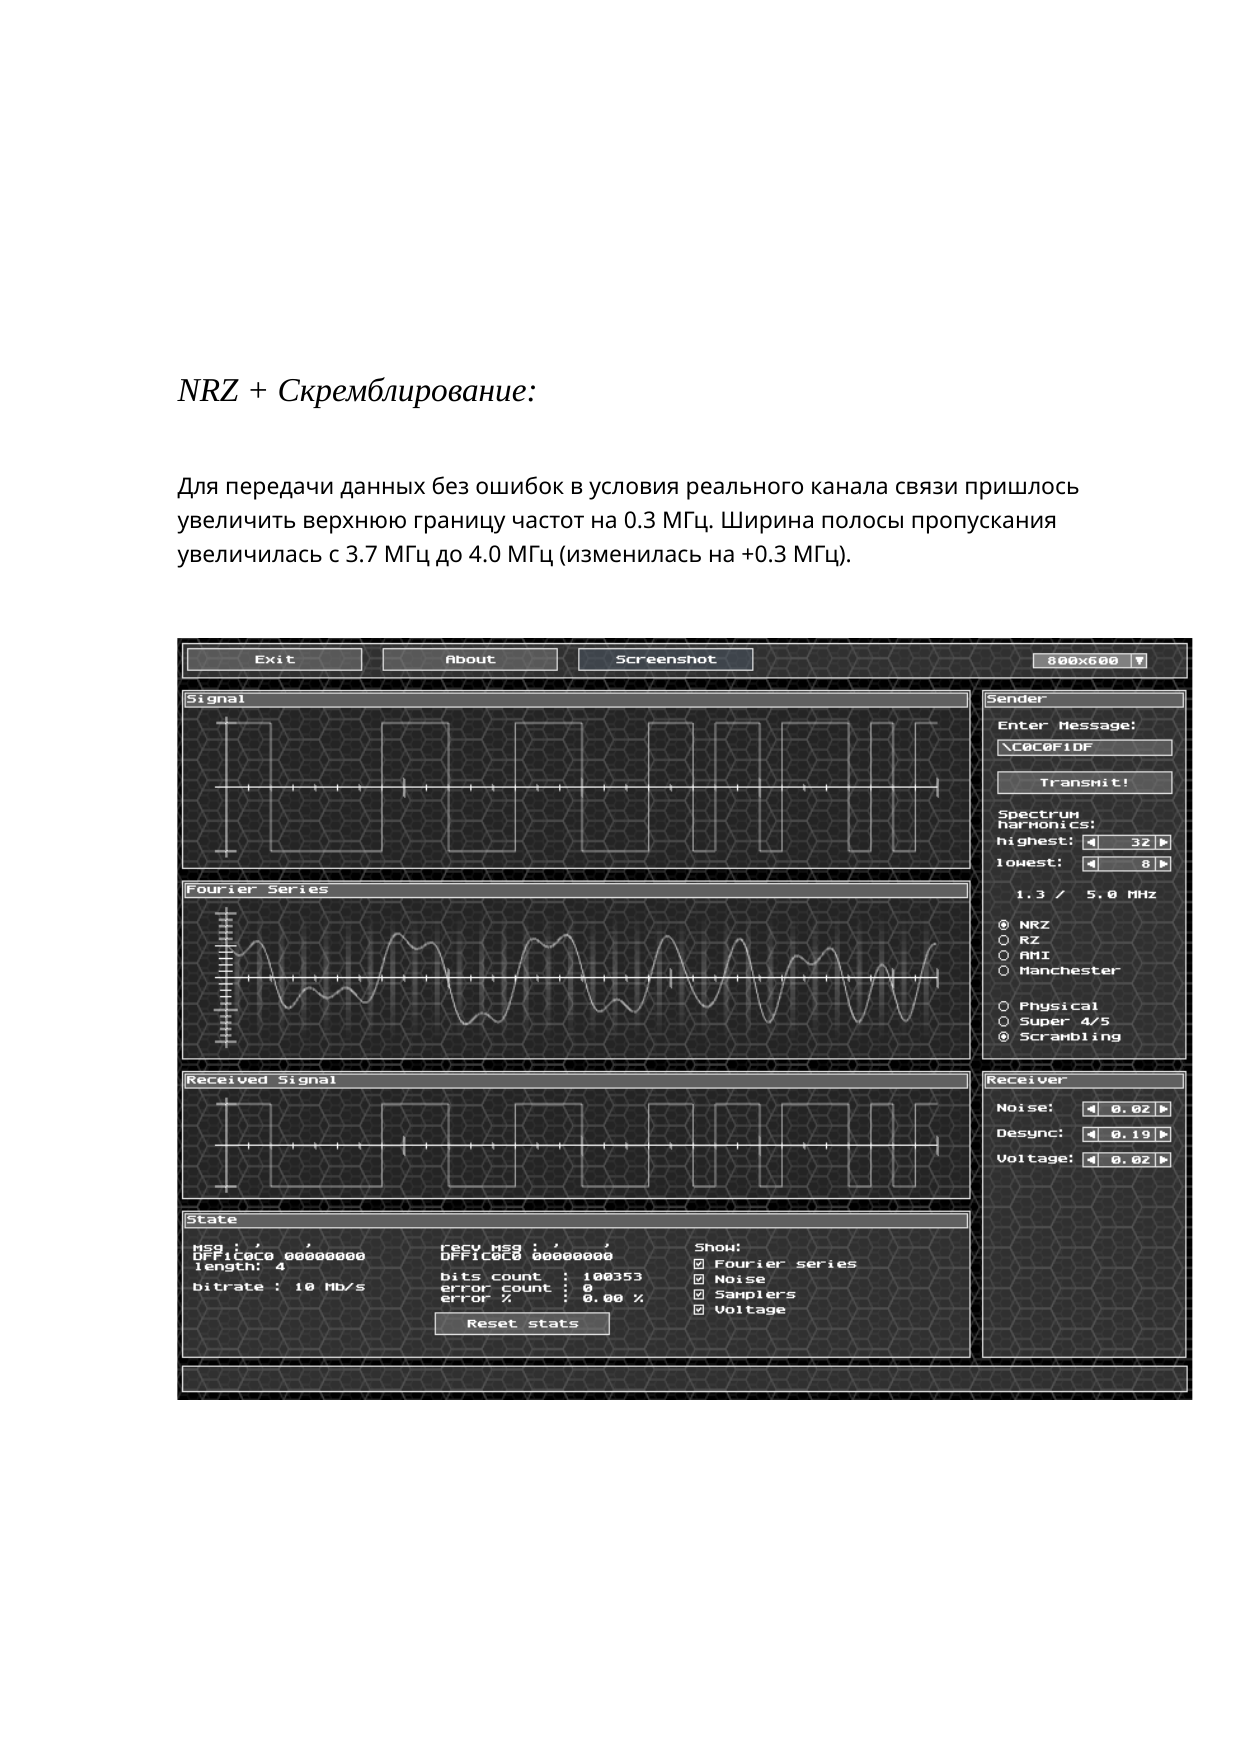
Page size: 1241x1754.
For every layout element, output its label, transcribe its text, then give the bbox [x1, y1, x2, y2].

subtitle NRZ + Скремблирование: [177, 370, 1152, 408]
picture [177, 638, 1193, 1400]
text Для передачи данных без ошибок в условия реального канала связи пришлось увеличить верхнюю границу частот на 0.3 МГц. Ширина полосы пропускания увеличилась с 3.7 МГц до 4.0 МГц (изменилась на +0.3 МГц). [177, 470, 1152, 569]
